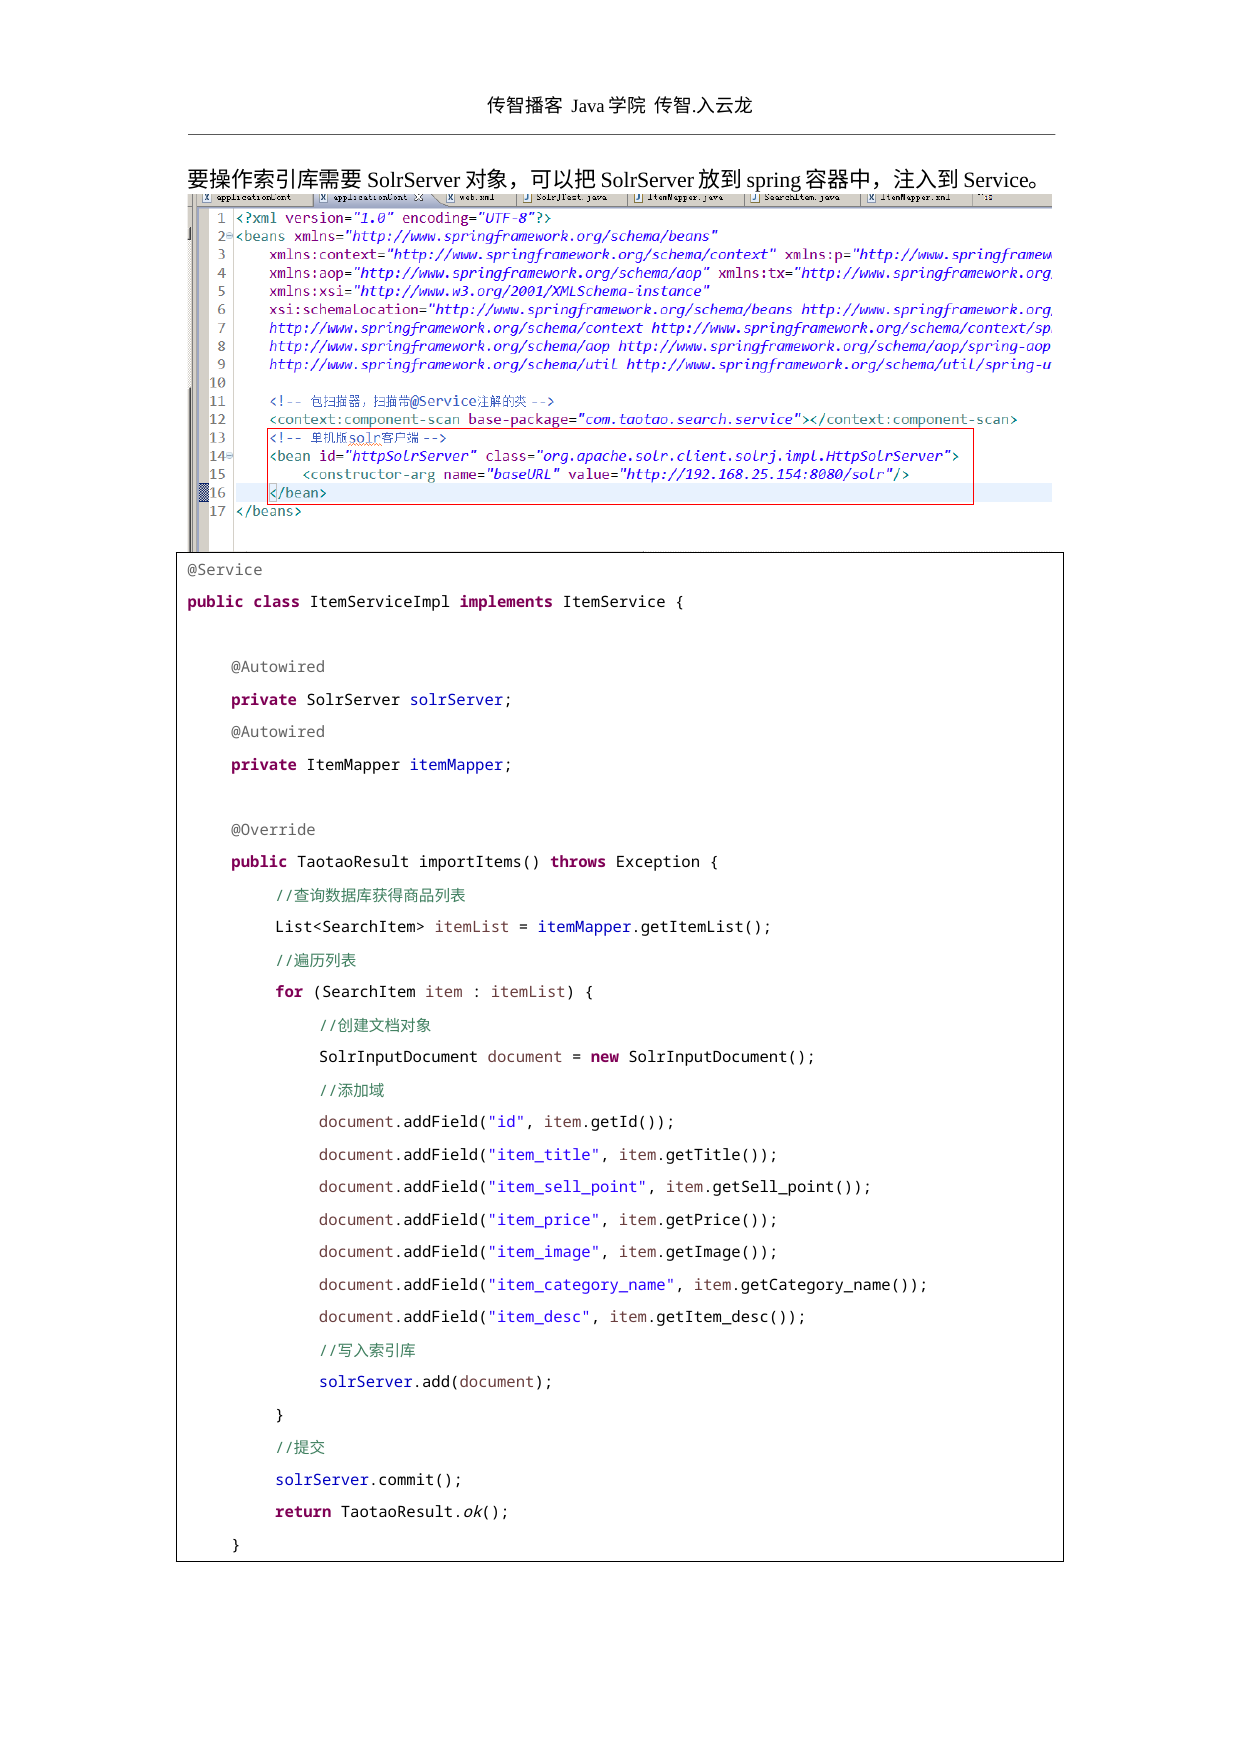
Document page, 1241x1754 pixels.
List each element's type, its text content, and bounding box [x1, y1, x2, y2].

text 要操作索引库需要SolrServer对象，可以把SolrServer放到spring容器中，注入到Service。 [187, 162, 1053, 194]
picture [187, 194, 1052, 552]
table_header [177, 553, 1063, 1561]
